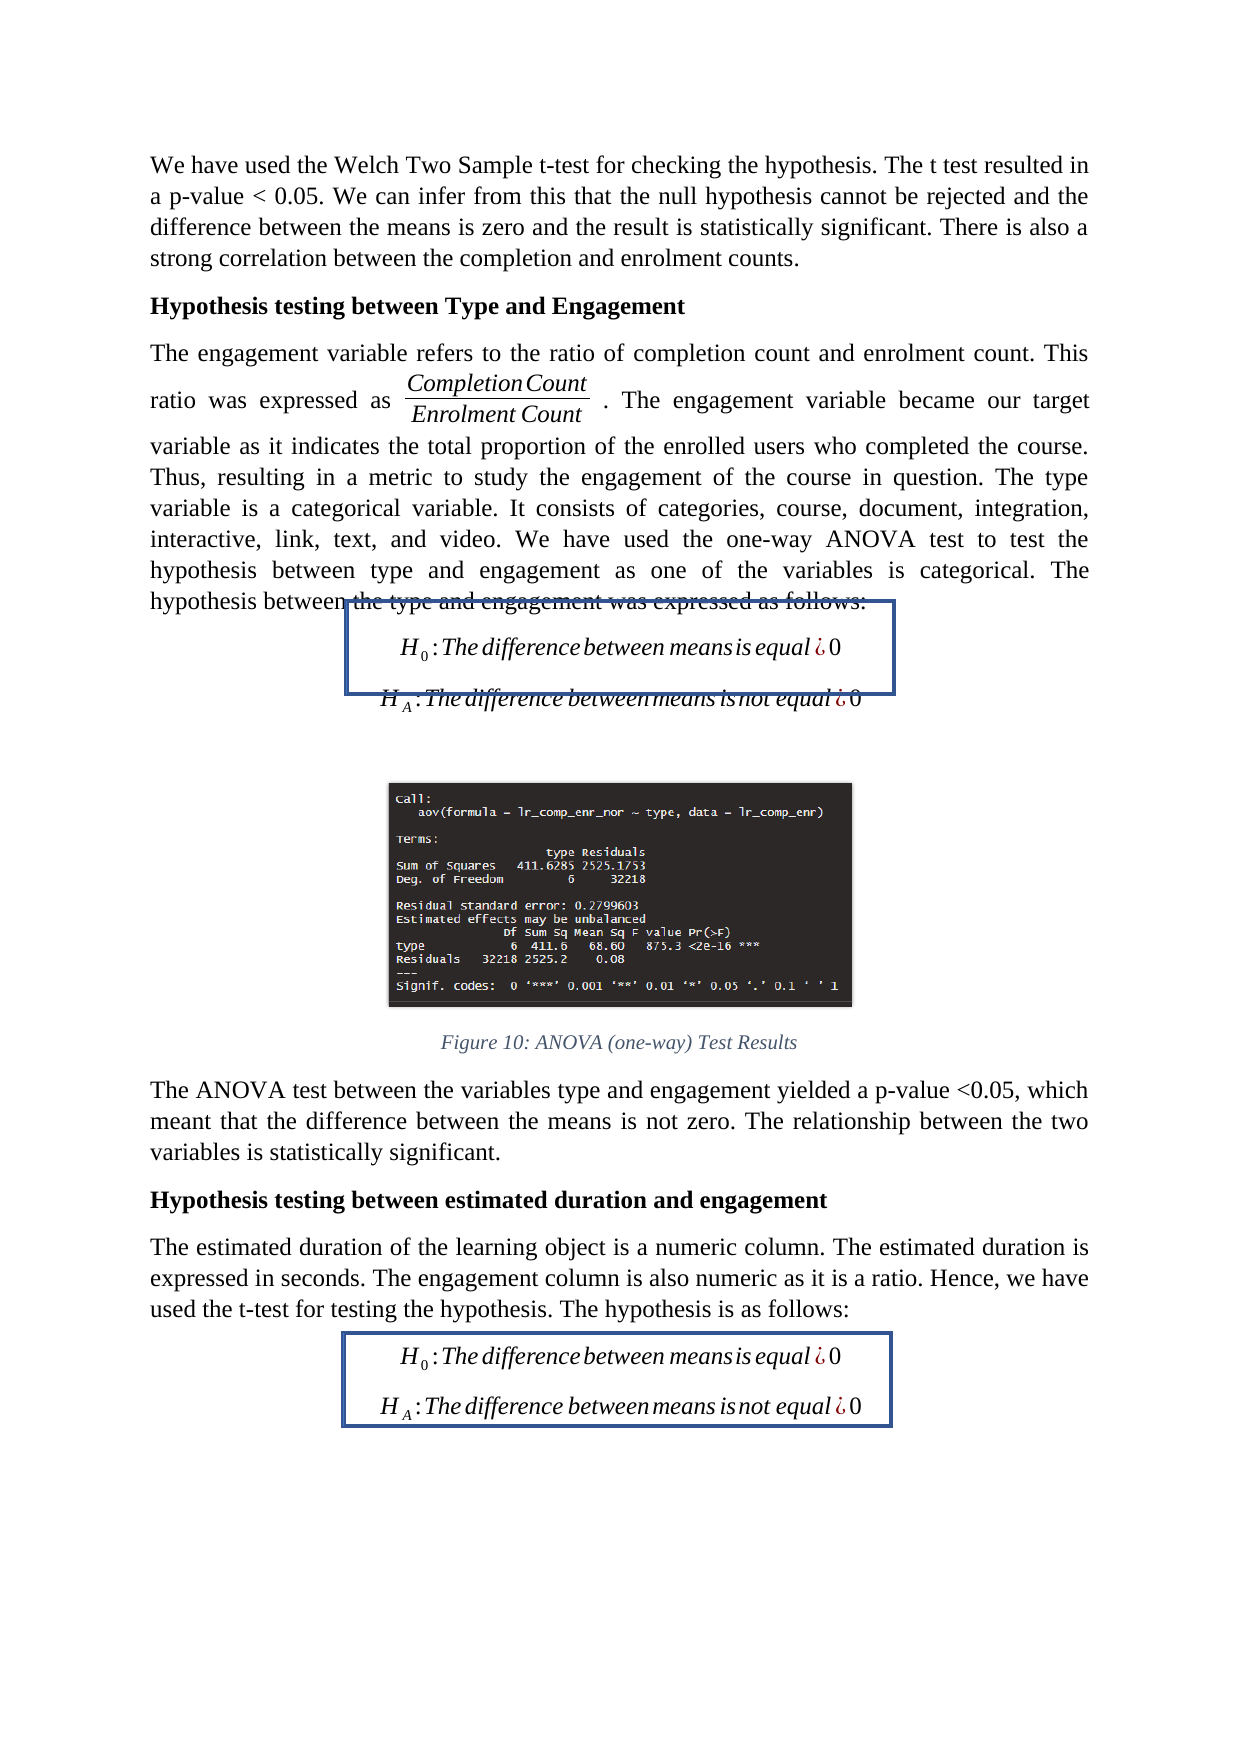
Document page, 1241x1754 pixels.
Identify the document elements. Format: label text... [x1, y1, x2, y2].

text The ANOVA test between the variables type and engagement yielded a p-value <0.05, which meant that the difference between the means is not zero. The relationship between the two variables is statistically significant. [150, 1075, 1090, 1166]
text Hypothesis testing between Type and Engagement [150, 291, 1090, 319]
text We have used the Welch Two Sample t-test for checking the hypothesis. The t test resulted in a p-value < 0.05. We can infer from this that the null hypothesis cannot be rejected and the difference between the means is zero and the result is statistically significant. There is also a strong correlation between the completion and enrolment counts. [150, 150, 1090, 272]
text The engagement variable refers to the ratio of completion count and enrolment count. This ratio was expressed as . The engagement variable became our target variable as it indicates the total proportion of the enrolled users who completed the course. Thus, resulting in a metric to study the engagement of the course in question. The type variable is a categorical variable. It consists of categories, course, document, integration, interactive, link, text, and video. We have used the one-way ANOVA test to test the hypothesis between type and engagement as one of the variables is categorical. The hypothesis between the type and engagement was expressed as follows: [150, 338, 1090, 615]
text The estimated duration of the learning object is a numeric column. The estimated duration is expressed in seconds. The engagement column is also numeric as it is a ratio. Hence, we have used the t-test for testing the hypothesis. The hypothesis is as follows: [150, 1232, 1090, 1323]
picture [388, 783, 852, 1007]
text Hypothesis testing between estimated duration and engagement [150, 1185, 1090, 1213]
text Figure 10: ANOVA (one-way) Test Results [150, 1030, 1090, 1054]
